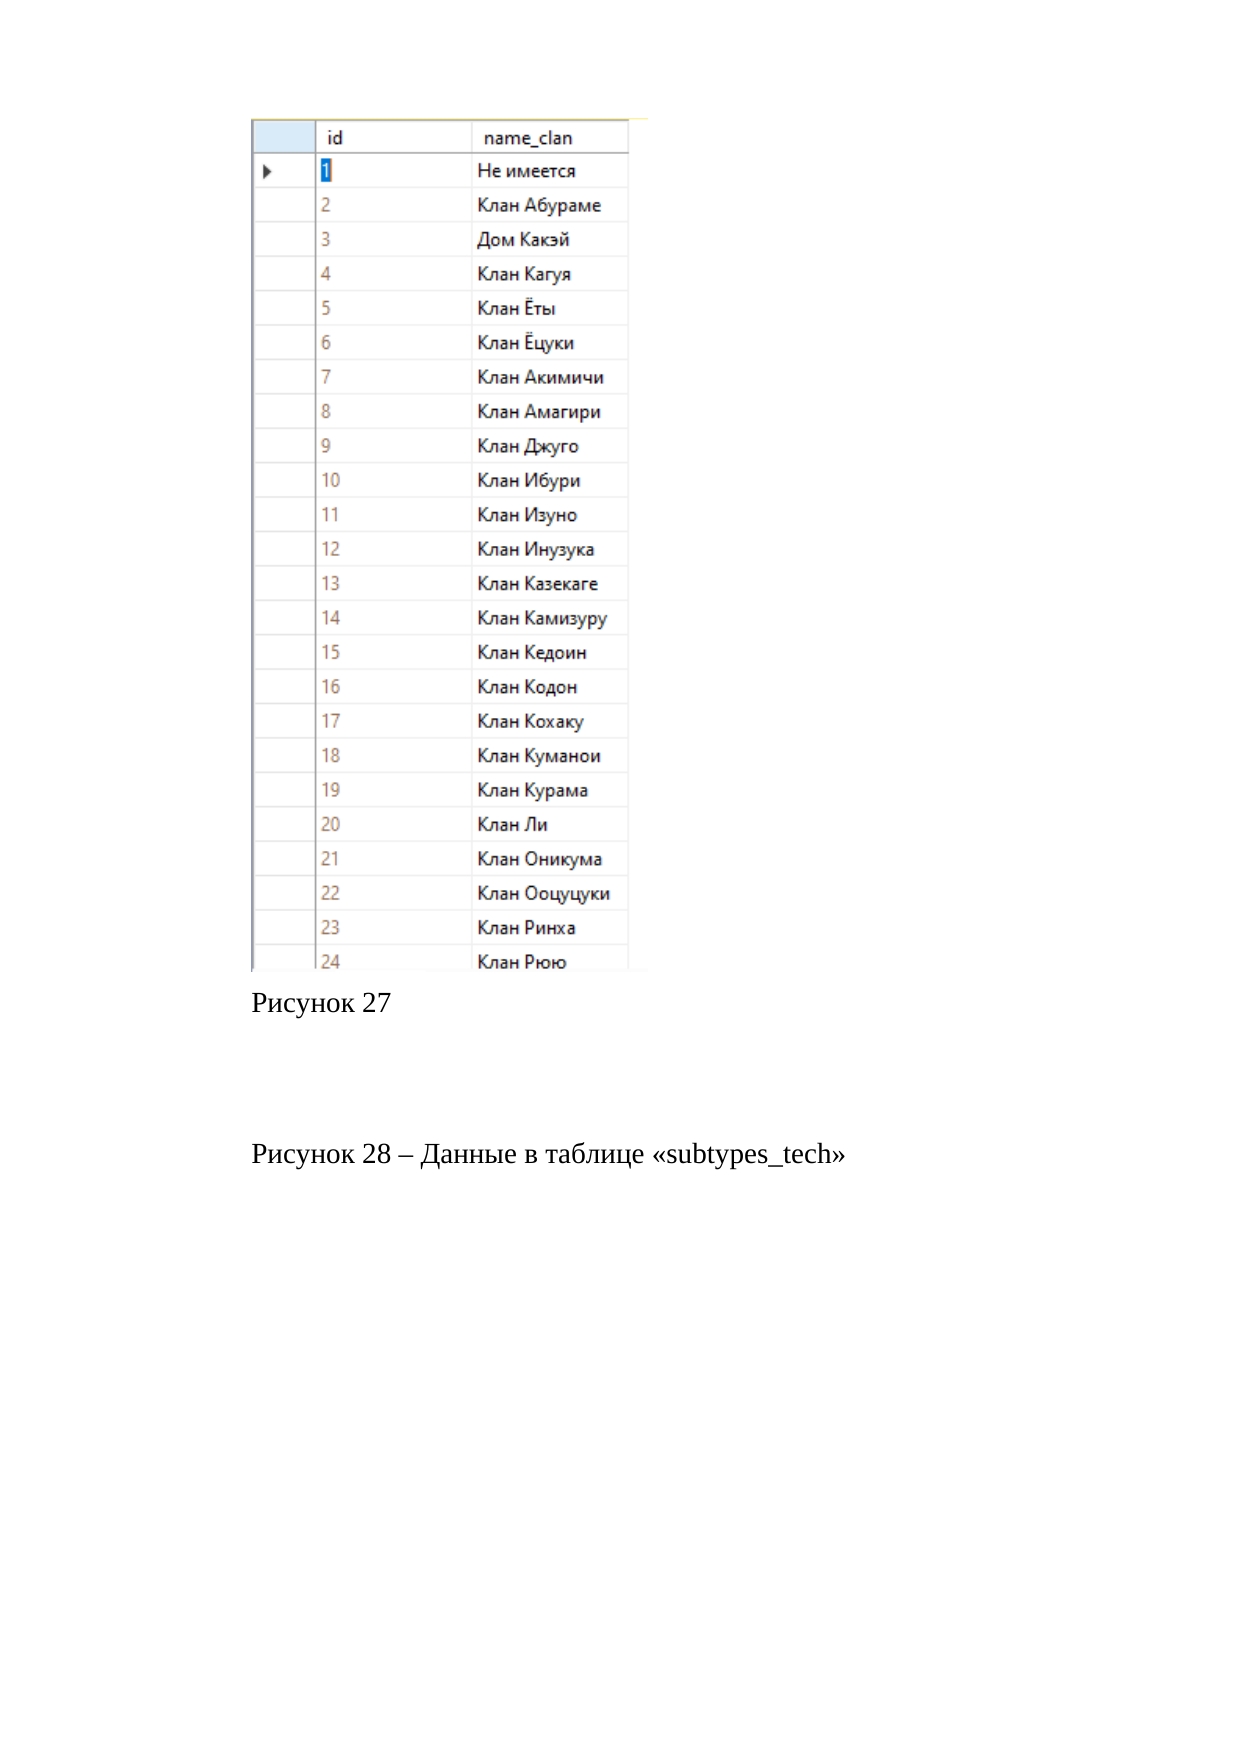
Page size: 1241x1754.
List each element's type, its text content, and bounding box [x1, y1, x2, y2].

text Рисунок 28 – Данные в таблице «subtypes_tech» [177, 1136, 1152, 1170]
picture [251, 118, 648, 972]
text Рисунок 27 [177, 985, 1152, 1019]
